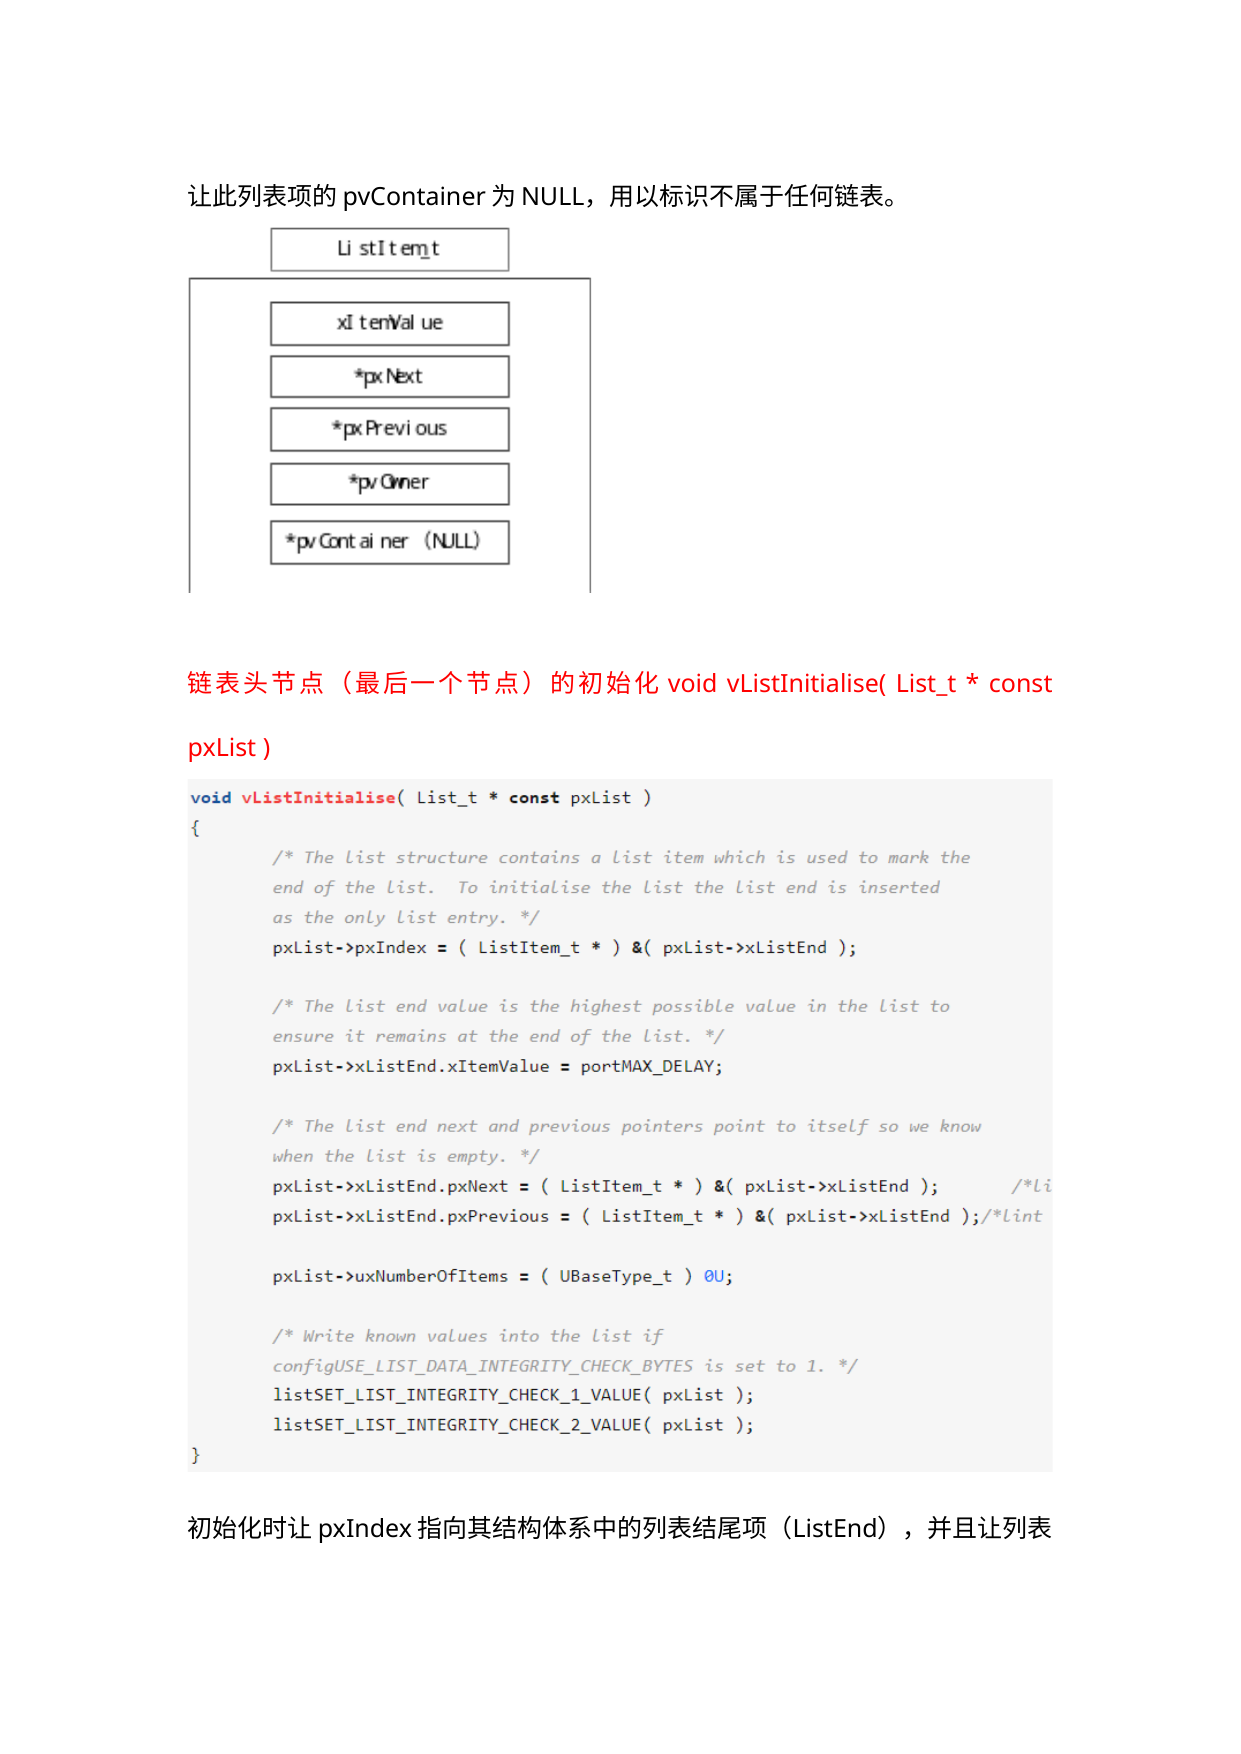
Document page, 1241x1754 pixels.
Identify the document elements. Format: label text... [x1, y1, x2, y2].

text 链表头节点（最后一个节点）的初始化void vListInitialise( List_t * const pxList ) [187, 649, 1053, 779]
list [187, 1494, 1053, 1559]
list 让此列表项的pvContainer为NULL，用以标识不属于任何链表。 [187, 162, 1053, 227]
picture [187, 779, 1053, 1472]
